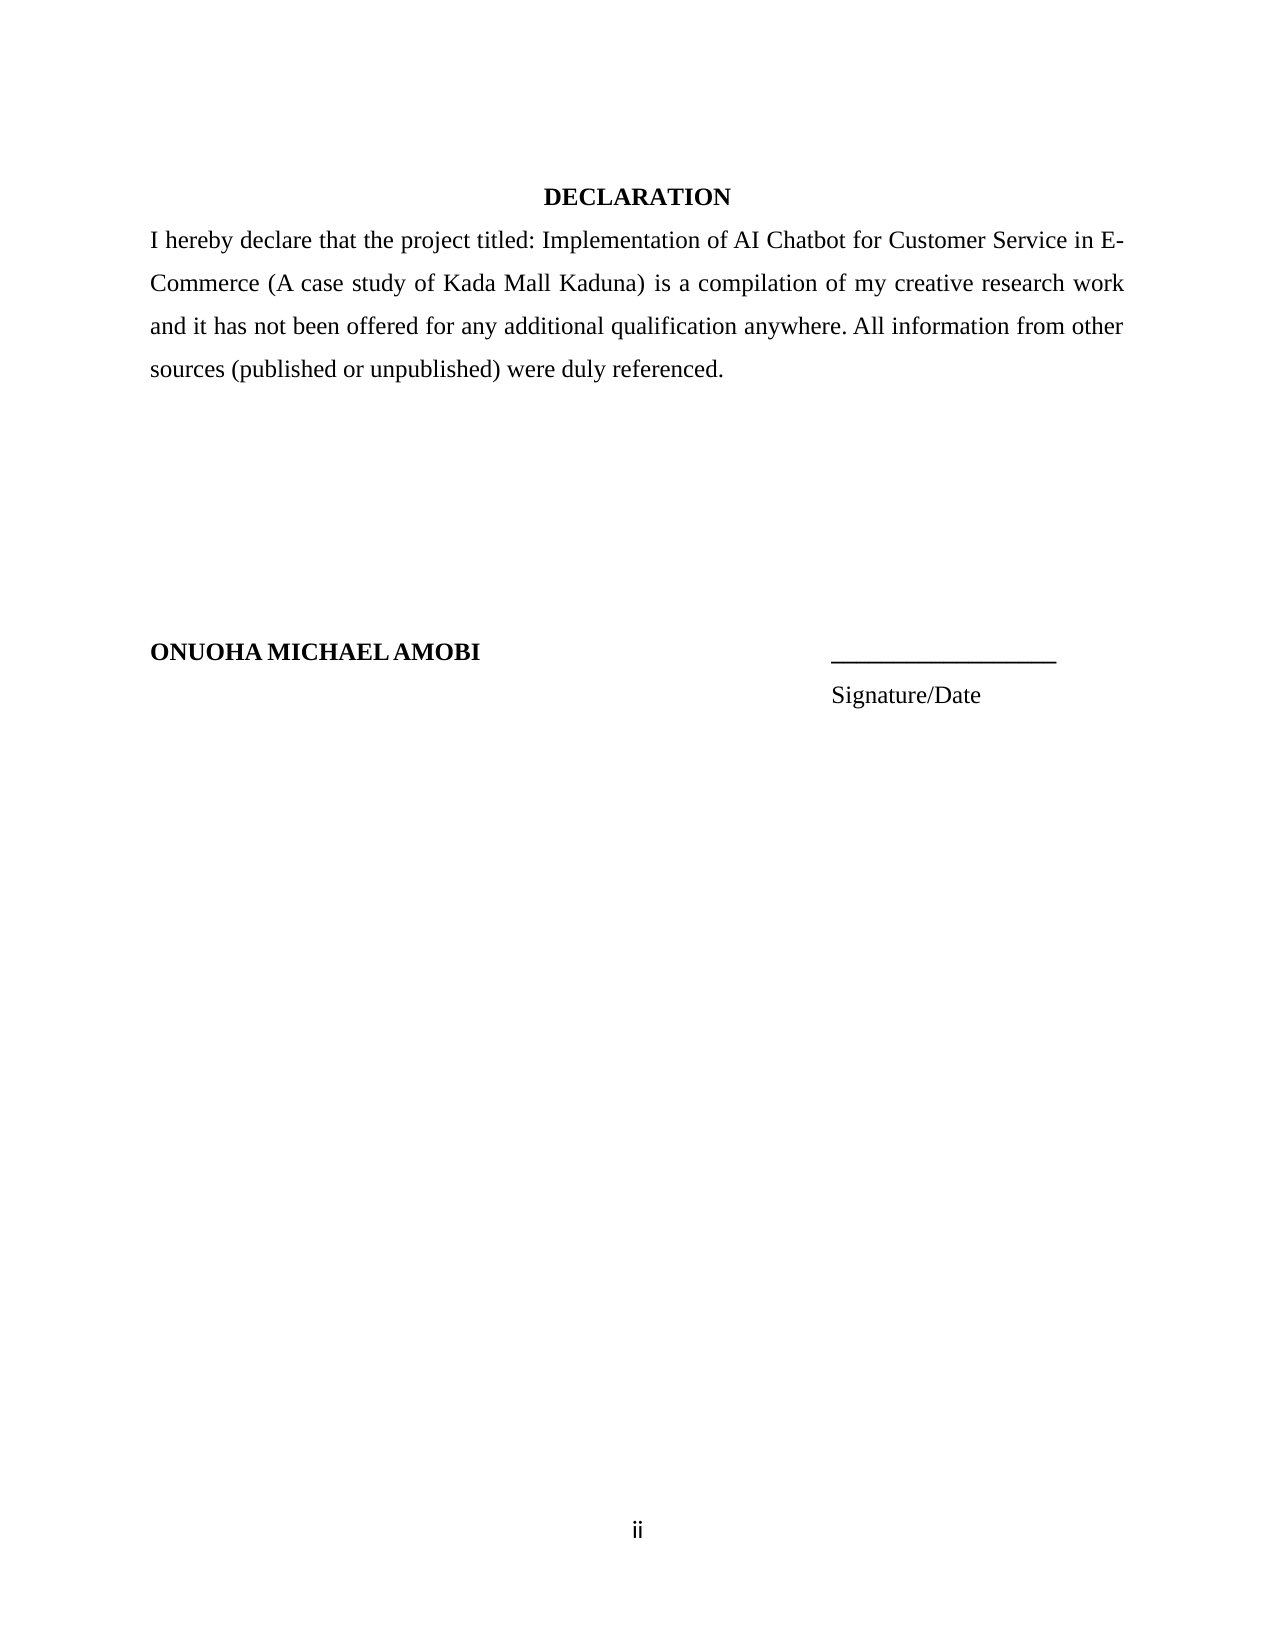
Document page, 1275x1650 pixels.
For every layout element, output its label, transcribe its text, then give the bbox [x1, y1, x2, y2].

text Signature/Date [750, 680, 1125, 709]
subtitle DECLARATION [150, 182, 1125, 211]
text I hereby declare that the project titled: Implementation of AI Chatbot for Customer Service in E-Commerce (A case study of Kada Mall Kaduna) is a compilation of my creative research work and it has not been offered for any additional qualification anywhere. All information from other sources (published or unpublished) were duly referenced. [150, 225, 1125, 383]
text ONUOHA MICHAEL AMOBI __________________ [150, 637, 1125, 666]
